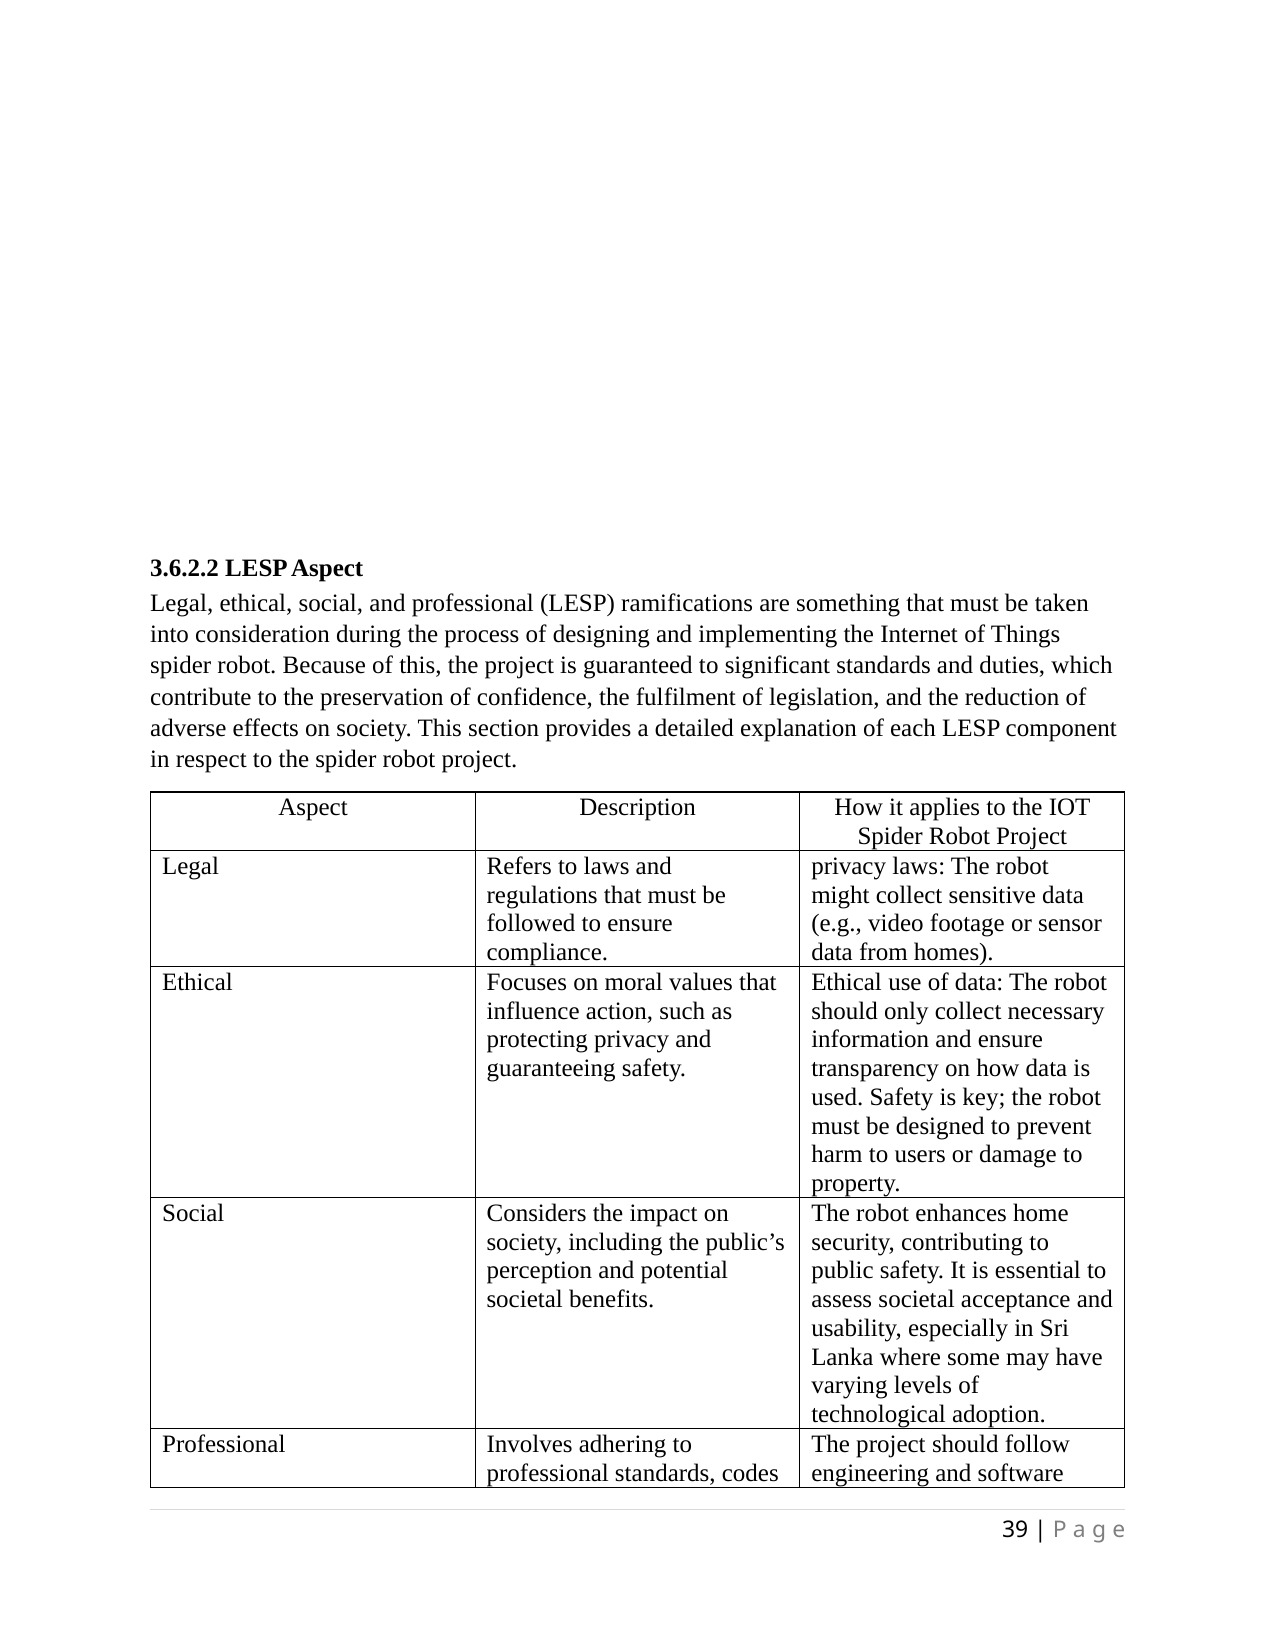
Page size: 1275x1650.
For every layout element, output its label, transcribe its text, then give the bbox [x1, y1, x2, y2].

text Legal, ethical, social, and professional (LESP) ramifications are something that must be taken into consideration during the process of designing and implementing the Internet of Things spider robot. Because of this, the project is guaranteed to significant standards and duties, which contribute to the preservation of confidence, the fulfilment of legislation, and the reduction of adverse effects on society. This section provides a detailed explanation of each LESP component in respect to the spider robot project. [150, 588, 1125, 772]
table_cell Refers to laws and regulations that must be followed to ensure compliance. [476, 851, 799, 966]
table_cell Professional [151, 1429, 475, 1487]
table_cell Ethical use of data: The robot should only collect necessary information and ensure transparency on how data is used. Safety is key; the robot must be designed to prevent harm to users or damage to property. [800, 967, 1124, 1197]
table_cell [476, 1429, 799, 1487]
table_header Aspect [151, 793, 475, 850]
table_cell Legal [151, 851, 475, 966]
table_cell Ethical [151, 967, 475, 1197]
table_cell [800, 1429, 1124, 1487]
table_cell Focuses on moral values that influence action, such as protecting privacy and guaranteeing safety. [476, 967, 799, 1197]
table_cell The robot enhances home security, contributing to public safety. It is essential to assess societal acceptance and usability, especially in Sri Lanka where some may have varying levels of technological adoption. [800, 1198, 1124, 1428]
table_cell privacy laws: The robot might collect sensitive data (e.g., video footage or sensor data from homes). [800, 851, 1124, 966]
table_header Description [476, 793, 799, 850]
table_header How it applies to the IOT Spider Robot Project [800, 793, 1124, 850]
table_cell Considers the impact on society, including the public’s perception and potential societal benefits. [476, 1198, 799, 1428]
table_cell Social [151, 1198, 475, 1428]
subtitle 3.6.2.2 LESP Aspect [150, 553, 1125, 582]
